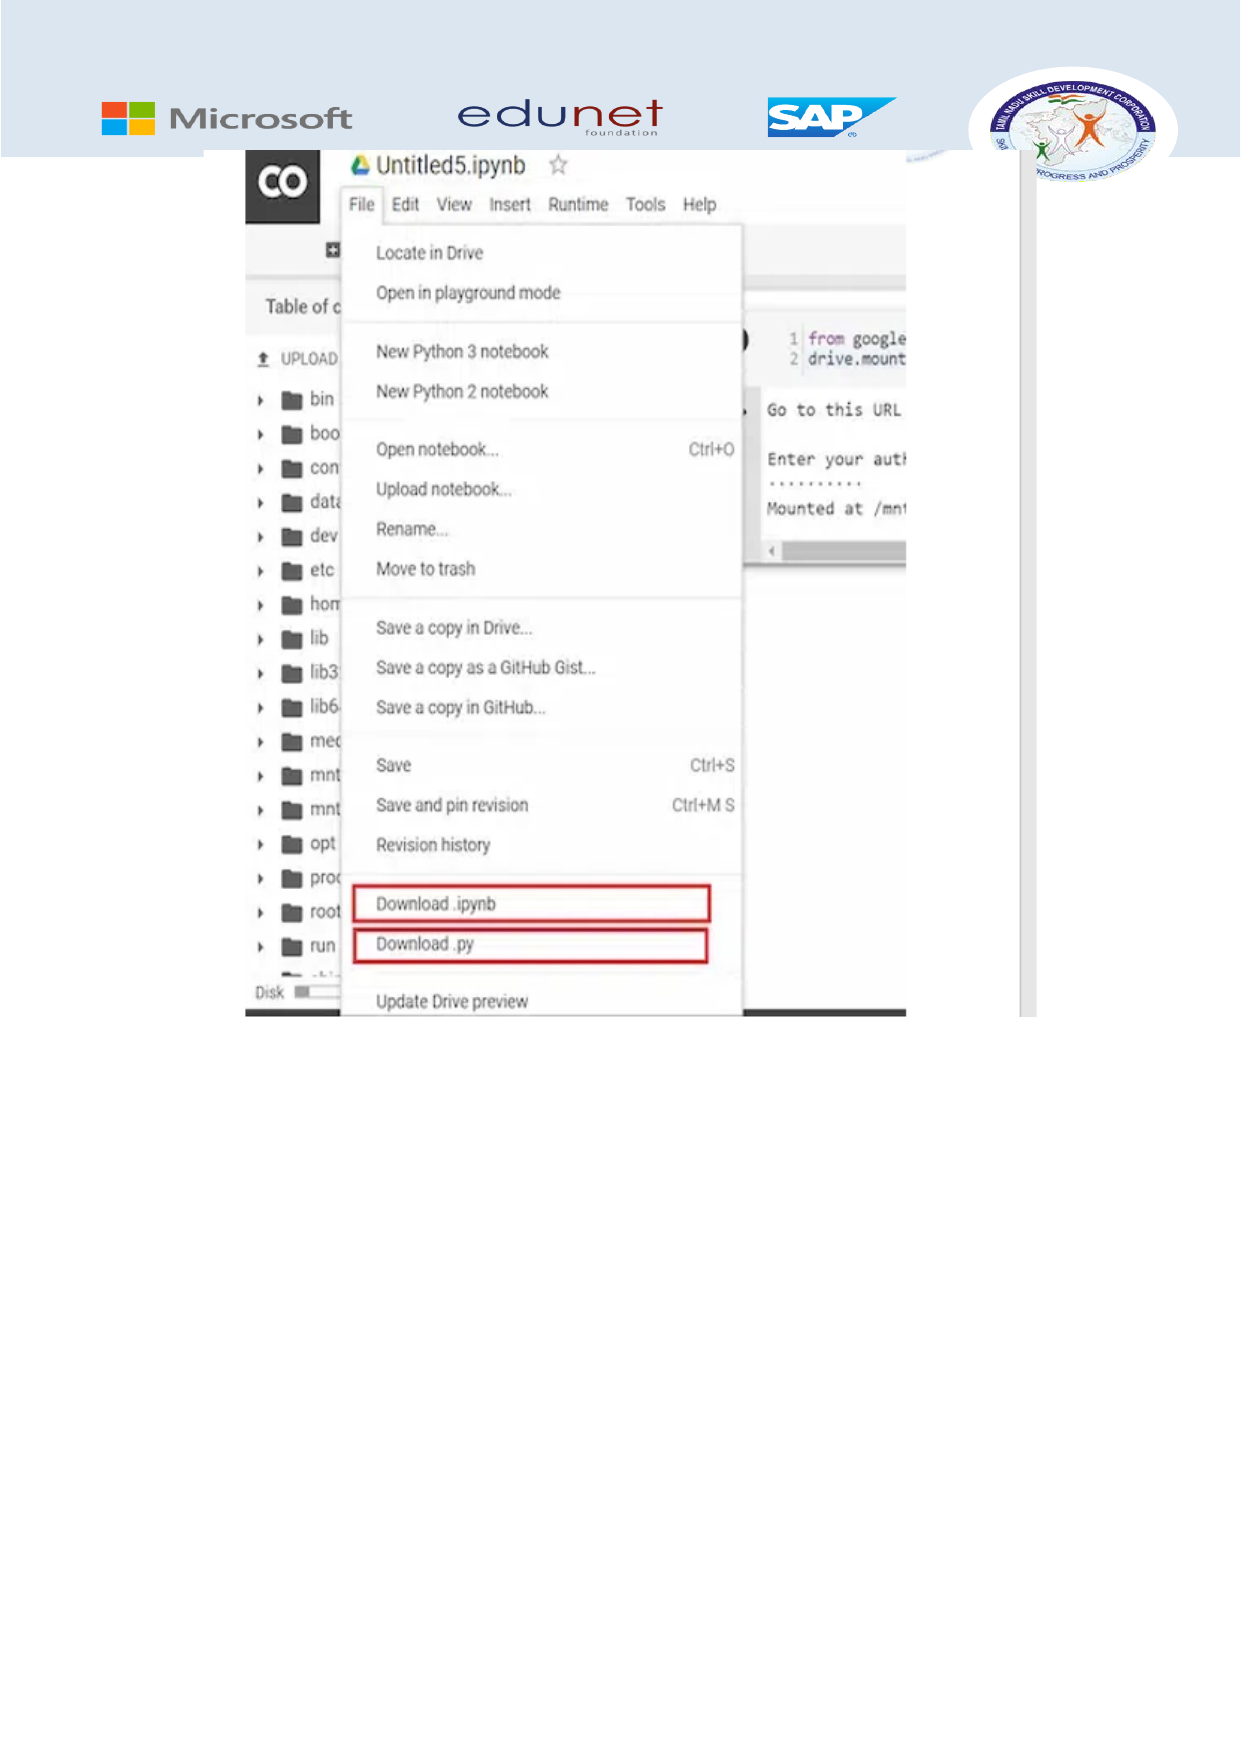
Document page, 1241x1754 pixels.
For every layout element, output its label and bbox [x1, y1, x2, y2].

picture [203, 77, 1160, 1017]
picture [449, 94, 672, 140]
picture [765, 96, 899, 138]
picture [95, 98, 359, 138]
